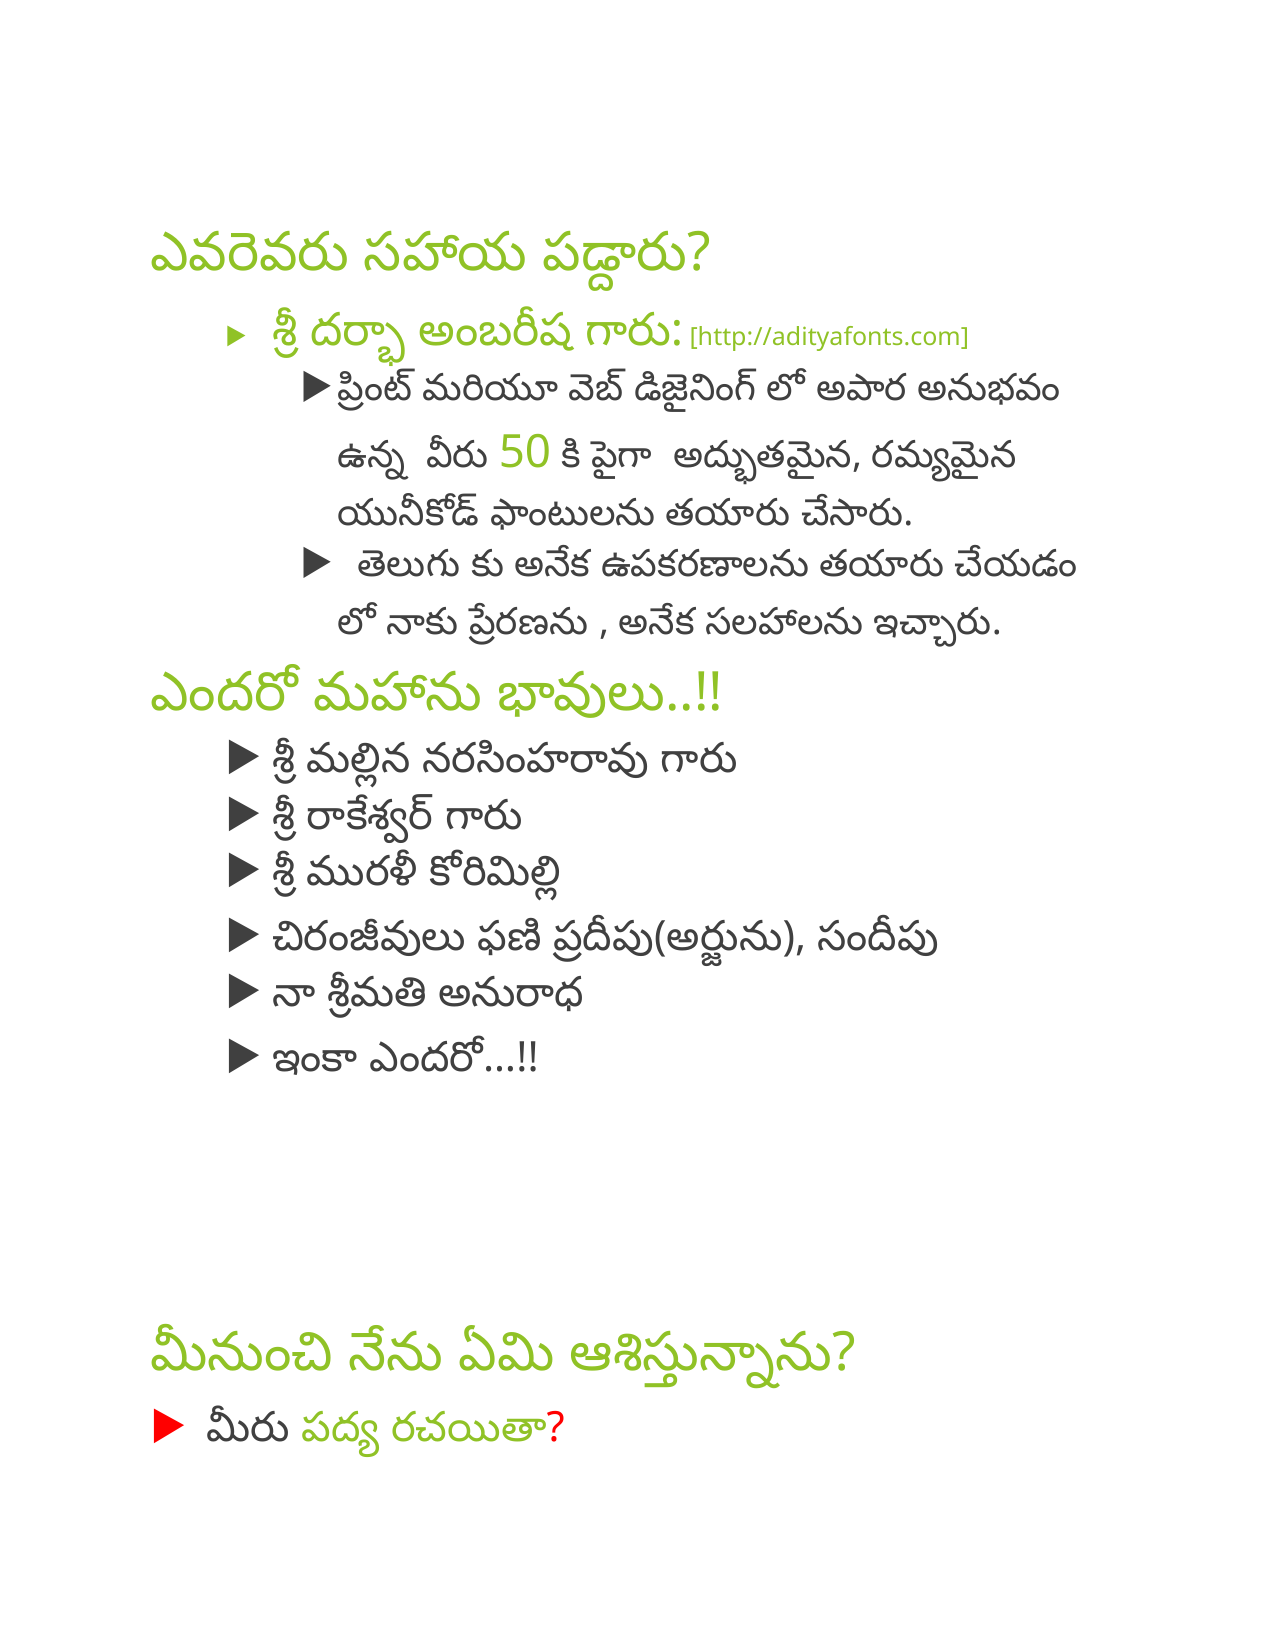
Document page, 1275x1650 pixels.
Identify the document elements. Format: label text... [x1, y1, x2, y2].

subtitle తెలుగు కు అనేక ఉపకరణాలను తయారు చేయడం లో నాకు ప్రేరణను , అనేక సలహాలను ఇచ్చారు. [300, 544, 1125, 653]
subtitle మీరు పద్య రచయితా? [150, 1397, 1125, 1461]
subtitle శ్రీ మల్లిన నరసింహరావు గారు [225, 737, 1125, 793]
subtitle శ్రీ మురళీ కోరిమిల్లి [225, 849, 1125, 906]
subtitle ఎందరో మహాను భావులు..!! [150, 653, 1125, 737]
subtitle ఎవరెవరు సహాయ పడ్దారు? [150, 212, 1125, 296]
subtitle చిరంజీవులు ఫణి ప్రదీపు(అర్జును), సందీపు [225, 906, 1125, 970]
subtitle మీనుంచి నేను ఏమి ఆశిస్తున్నాను? [150, 1313, 1125, 1397]
subtitle ఇంకా ఎందరో…!! [225, 1027, 1125, 1091]
subtitle నా శ్రీమతి అనురాధ [225, 970, 1125, 1027]
subtitle శ్రీ దర్భా అంబరీష గారు: [http://adityafonts.com] [225, 296, 1125, 368]
subtitle శ్రీ రాకేశ్వర్ గారు [225, 793, 1125, 849]
subtitle ప్రింట్ మరియూ వెబ్ డిజైనింగ్ లో అపార అనుభవం ఉన్న వీరు 50 కి పైగా అద్భుతమైన, రమ్యమైన యునీకోడ్ ఫాంటులను తయారు చేసారు. [300, 368, 1125, 544]
